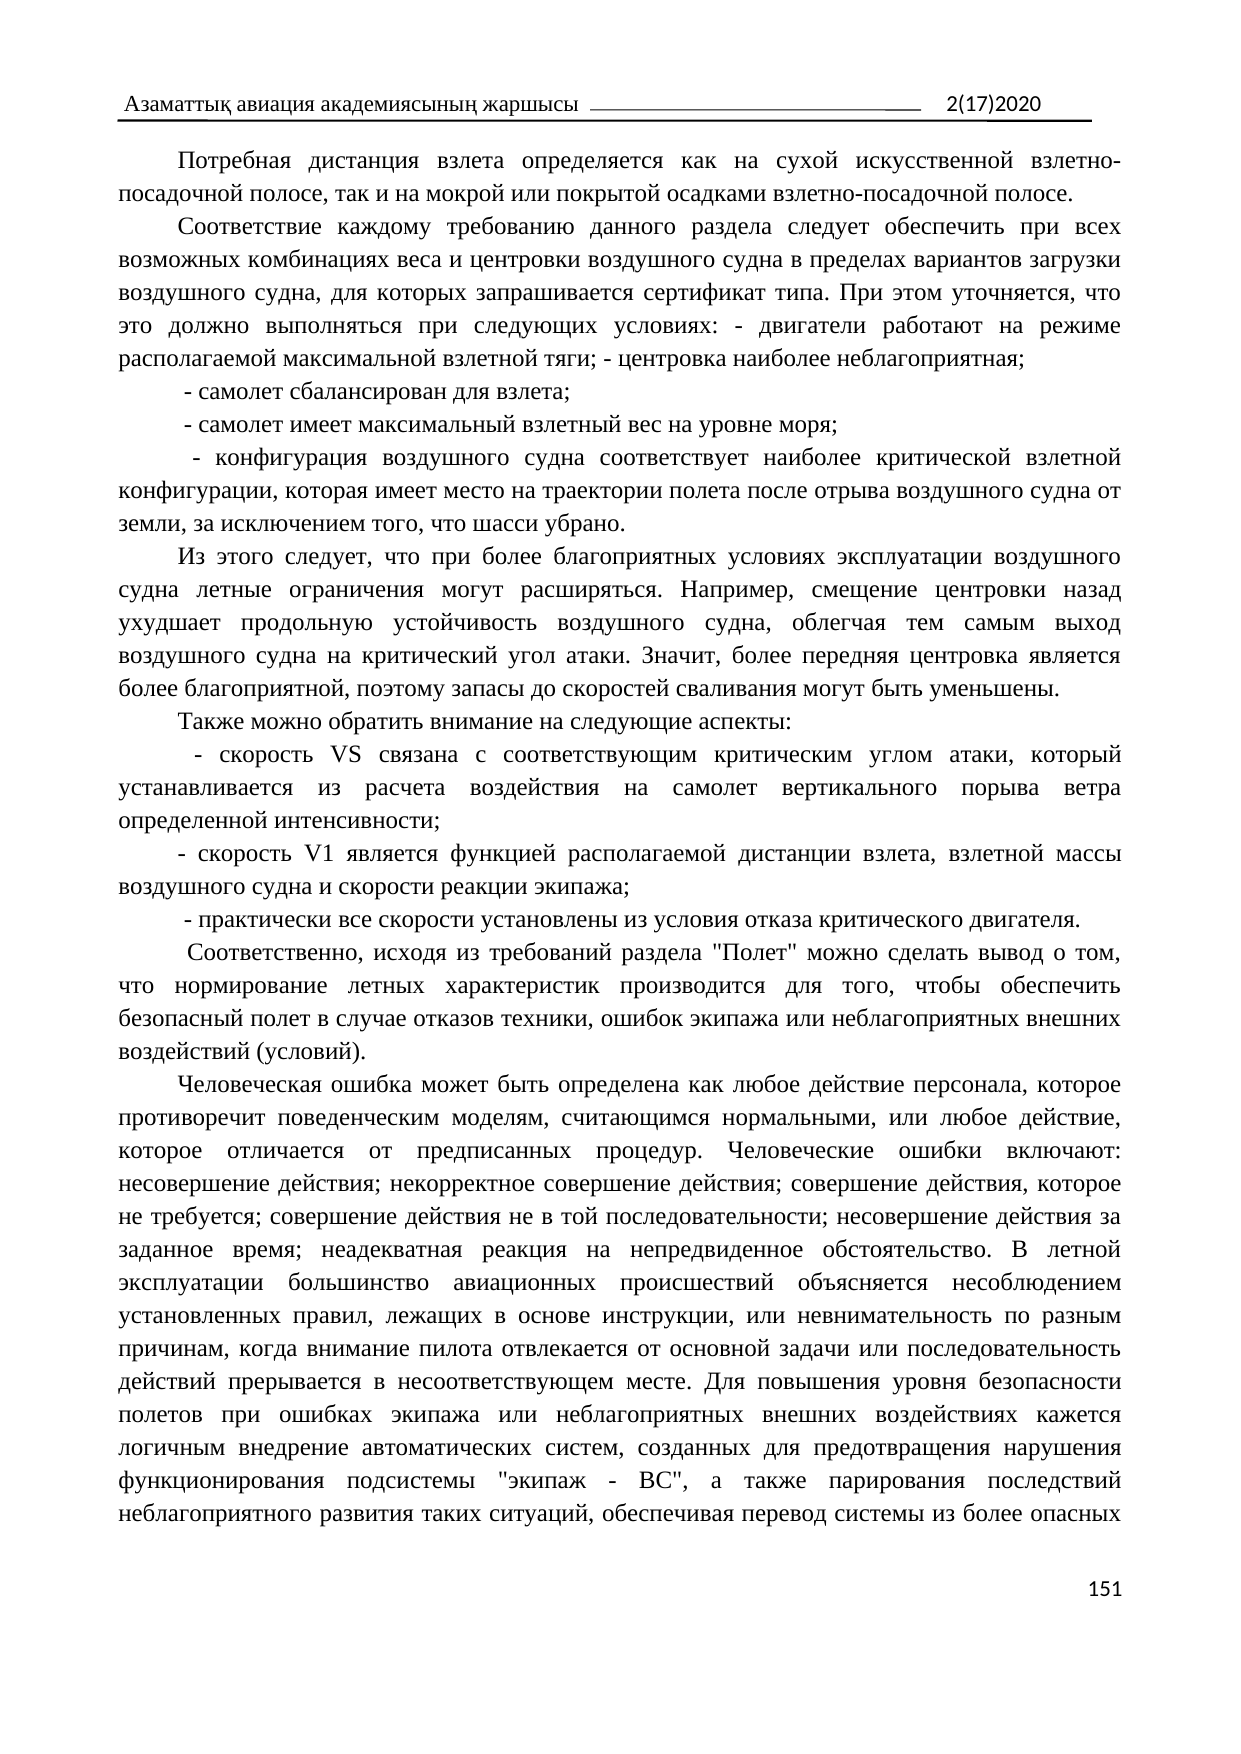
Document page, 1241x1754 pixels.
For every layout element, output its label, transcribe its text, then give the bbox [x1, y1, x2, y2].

text - скорость VS связана с соответствующим критическим углом атаки, который устанавливается из расчета воздействия на самолет вертикального порыва ветра определенной интенсивности; [118, 739, 1122, 834]
text - скорость V1 является функцией располагаемой дистанции взлета, взлетной массы воздушного судна и скорости реакции экипажа; [118, 838, 1122, 900]
text - конфигурация воздушного судна соответствует наиболее критической взлетной конфигурации, которая имеет место на траектории полета после отрыва воздушного судна от земли, за исключением того, что шасси убрано. [118, 442, 1122, 537]
text - самолет имеет максимальный взлетный вес на уровне моря; [118, 409, 1122, 438]
text Также можно обратить внимание на следующие аспекты: [118, 706, 1122, 735]
text - самолет сбалансирован для взлета; [118, 376, 1122, 404]
text Соответственно, исходя из требований раздела "Полет" можно сделать вывод о том, что нормирование летных характеристик производится для того, чтобы обеспечить безопасный полет в случае отказов техники, ошибок экипажа или неблагоприятных внешних воздействий (условий). [118, 937, 1122, 1065]
text Потребная дистанция взлета определяется как на сухой искусственной взлетно-посадочной полосе, так и на мокрой или покрытой осадками взлетно-посадочной полосе. [118, 145, 1122, 206]
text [118, 1069, 1122, 1527]
text Соответствие каждому требованию данного раздела следует обеспечить при всех возможных комбинациях веса и центровки воздушного судна в пределах вариантов загрузки воздушного судна, для которых запрашивается сертификат типа. При этом уточняется, что это должно выполняться при следующих условиях: - двигатели работают на режиме располагаемой максимальной взлетной тяги; - центровка наиболее неблагоприятная; [118, 211, 1122, 372]
text Из этого следует, что при более благоприятных условиях эксплуатации воздушного судна летные ограничения могут расширяться. Например, смещение центровки назад ухудшает продольную устойчивость воздушного судна, облегчая тем самым выход воздушного судна на критический угол атаки. Значит, более передняя центровка является более благоприятной, поэтому запасы до скоростей сваливания могут быть уменьшены. [118, 541, 1122, 702]
text - практически все скорости установлены из условия отказа критического двигателя. [118, 904, 1122, 933]
